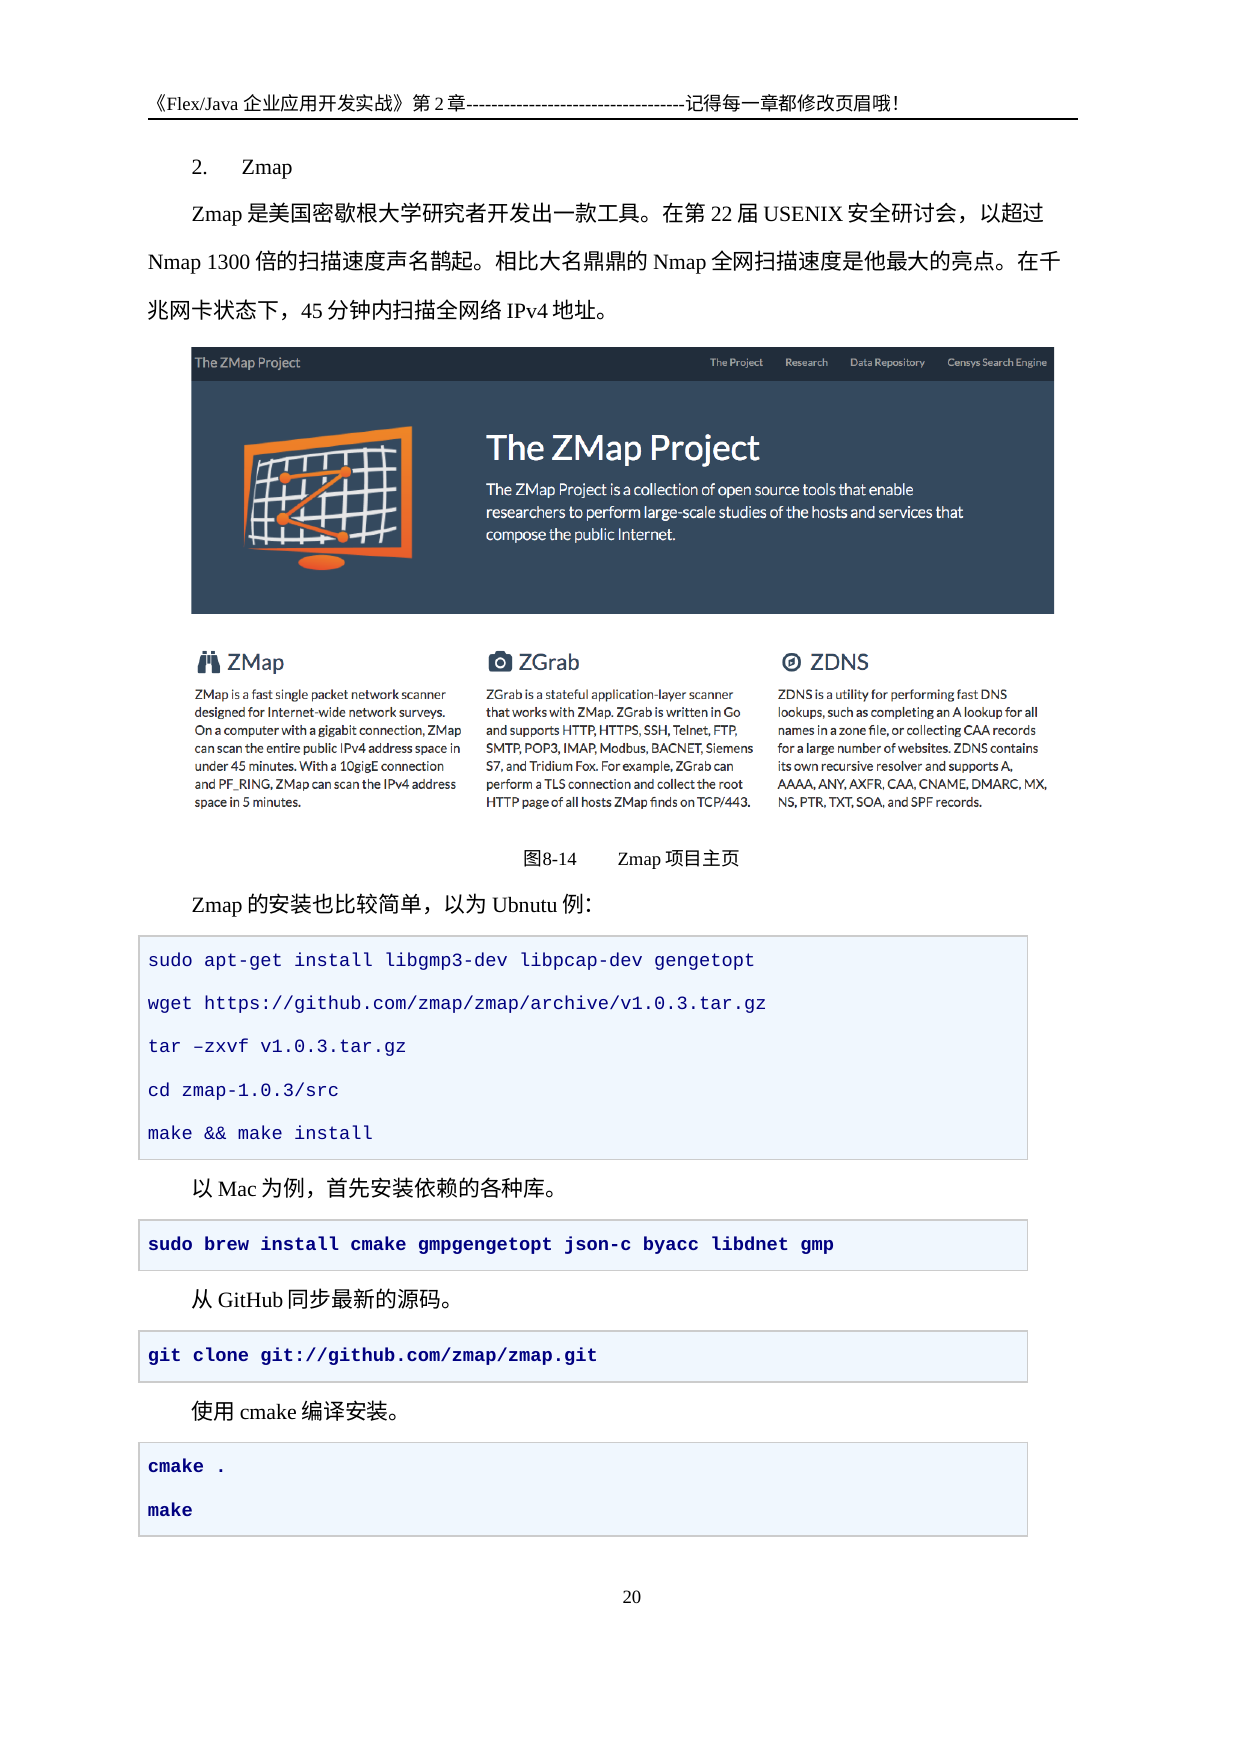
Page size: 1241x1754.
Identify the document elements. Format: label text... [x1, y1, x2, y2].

text cd zmap-1.0.3/src [140, 1065, 1027, 1107]
text Zmap的安装也比较简单，以为Ubnutu例： [148, 887, 1078, 919]
text sudo apt-get install libgmp3-dev libpcap-dev gengetopt [140, 937, 1027, 978]
text Zmap是美国密歇根大学研究者开发出一款工具。在第22届USENIX安全研讨会，以超过Nmap 1300倍的扫描速度声名鹊起。相比大名鼎鼎的Nmap全网扫描速度是他最大的亮点。在千兆网卡状态下，45分钟内扫描全网络IPv4地址。 [148, 195, 1078, 325]
text sudo brew install cmake gmpgengetopt json-c byacc libdnet gmp [140, 1221, 1027, 1270]
text 使用cmake编译安装。 [148, 1393, 1078, 1426]
text git clone git://github.com/zmap/zmap.git [140, 1332, 1027, 1381]
text wget https://github.com/zmap/zmap/archive/v1.0.3.tar.gz [140, 978, 1027, 1021]
text Zmap项目主页 [185, 841, 1078, 873]
text 从GitHub同步最新的源码。 [148, 1282, 1078, 1314]
picture [191, 347, 1055, 822]
text cmake . [140, 1443, 1027, 1484]
text make [140, 1485, 1027, 1535]
text 以Mac为例，首先安装依赖的各种库。 [148, 1171, 1078, 1203]
list Zmap [191, 150, 1078, 182]
text tar –zxvf v1.0.3.tar.gz [140, 1022, 1027, 1064]
text make && make install [140, 1108, 1027, 1159]
